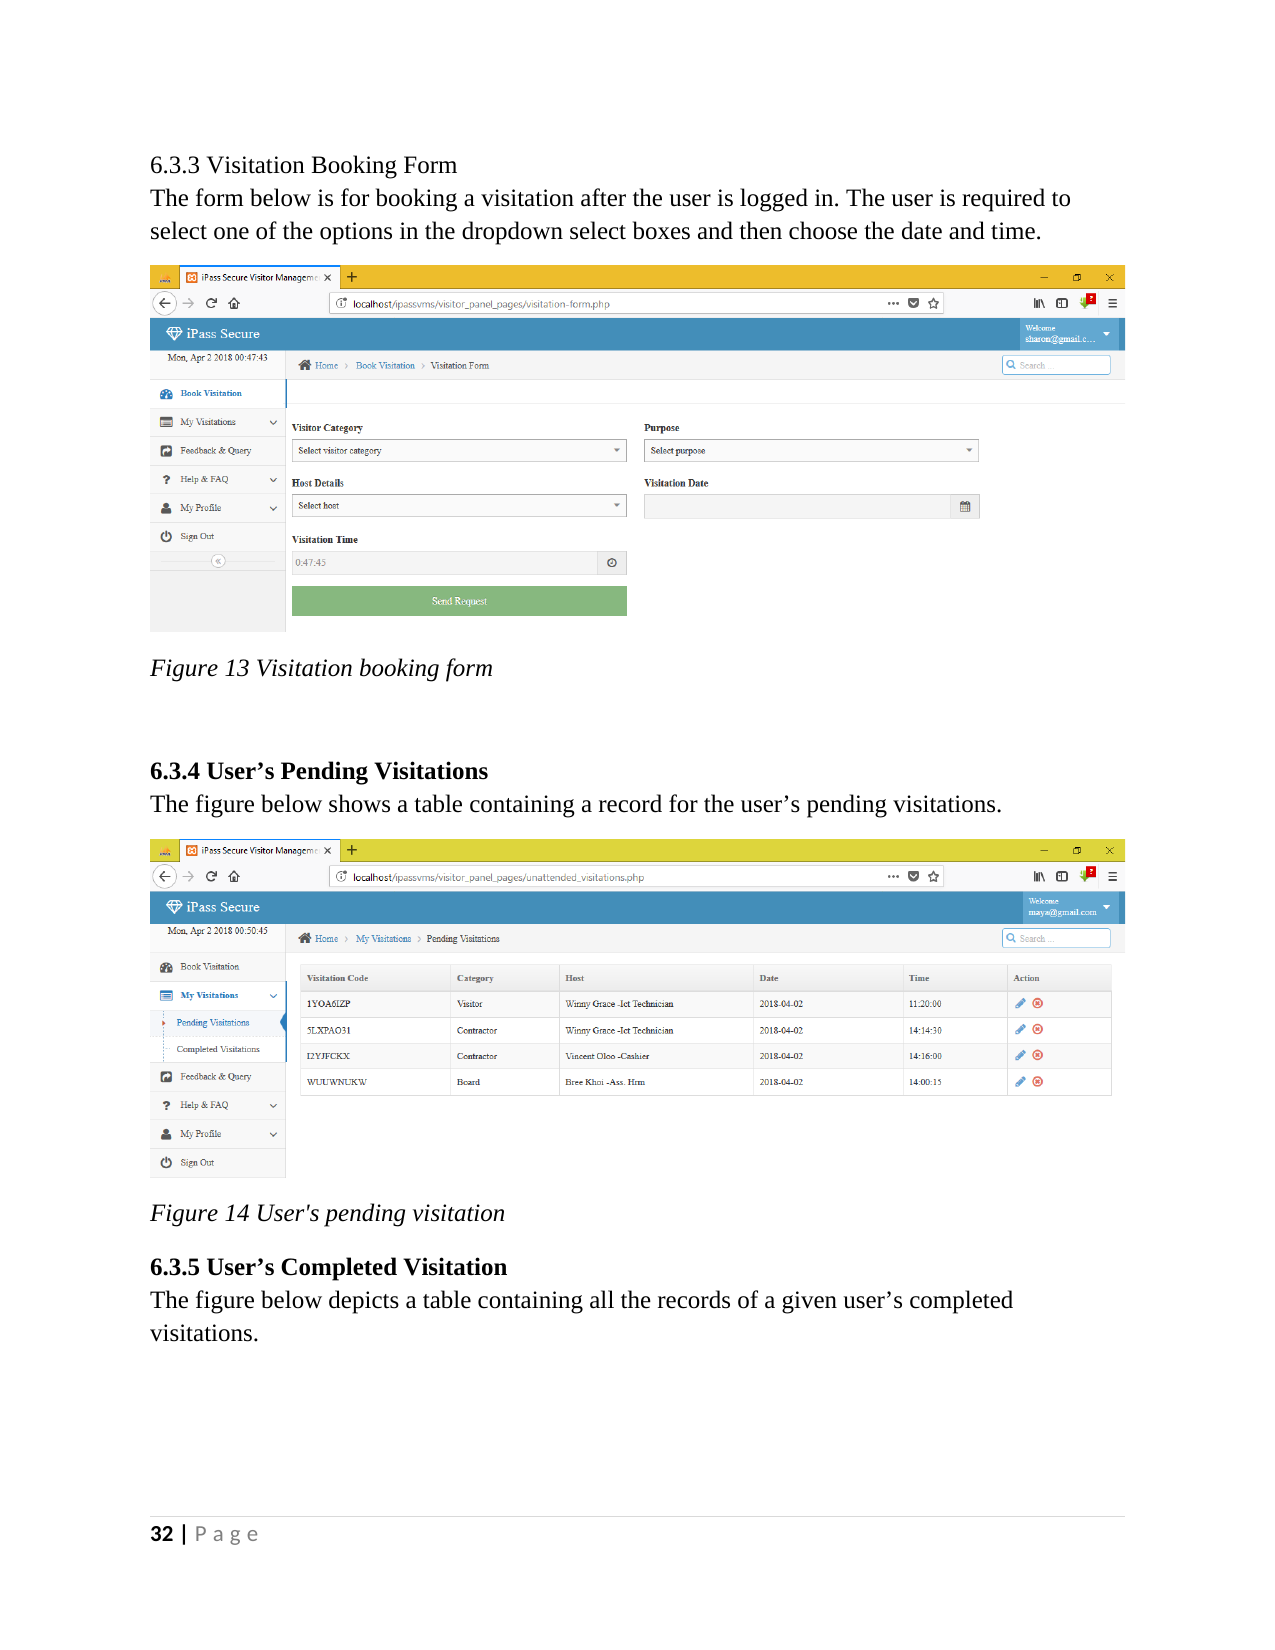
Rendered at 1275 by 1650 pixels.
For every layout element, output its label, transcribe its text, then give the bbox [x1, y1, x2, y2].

subtitle 6.3.3 Visitation Booking Form [150, 150, 1125, 179]
subtitle 6.3.4 User’s Pending Visitations [150, 756, 1125, 785]
picture [150, 265, 1125, 632]
text The form below is for booking a visitation after the user is logged in. The user is required to select one of the options in the dropdown select boxes and then choose the date and time. [150, 183, 1125, 245]
text The figure below depicts a table containing all the records of a given user’s completed visitations. [150, 1285, 1125, 1347]
text The figure below shows a table containing a record for the user’s pending visitations. [150, 789, 1125, 818]
subtitle 6.3.5 User’s Completed Visitation [150, 1252, 1125, 1281]
picture [150, 839, 1125, 1178]
